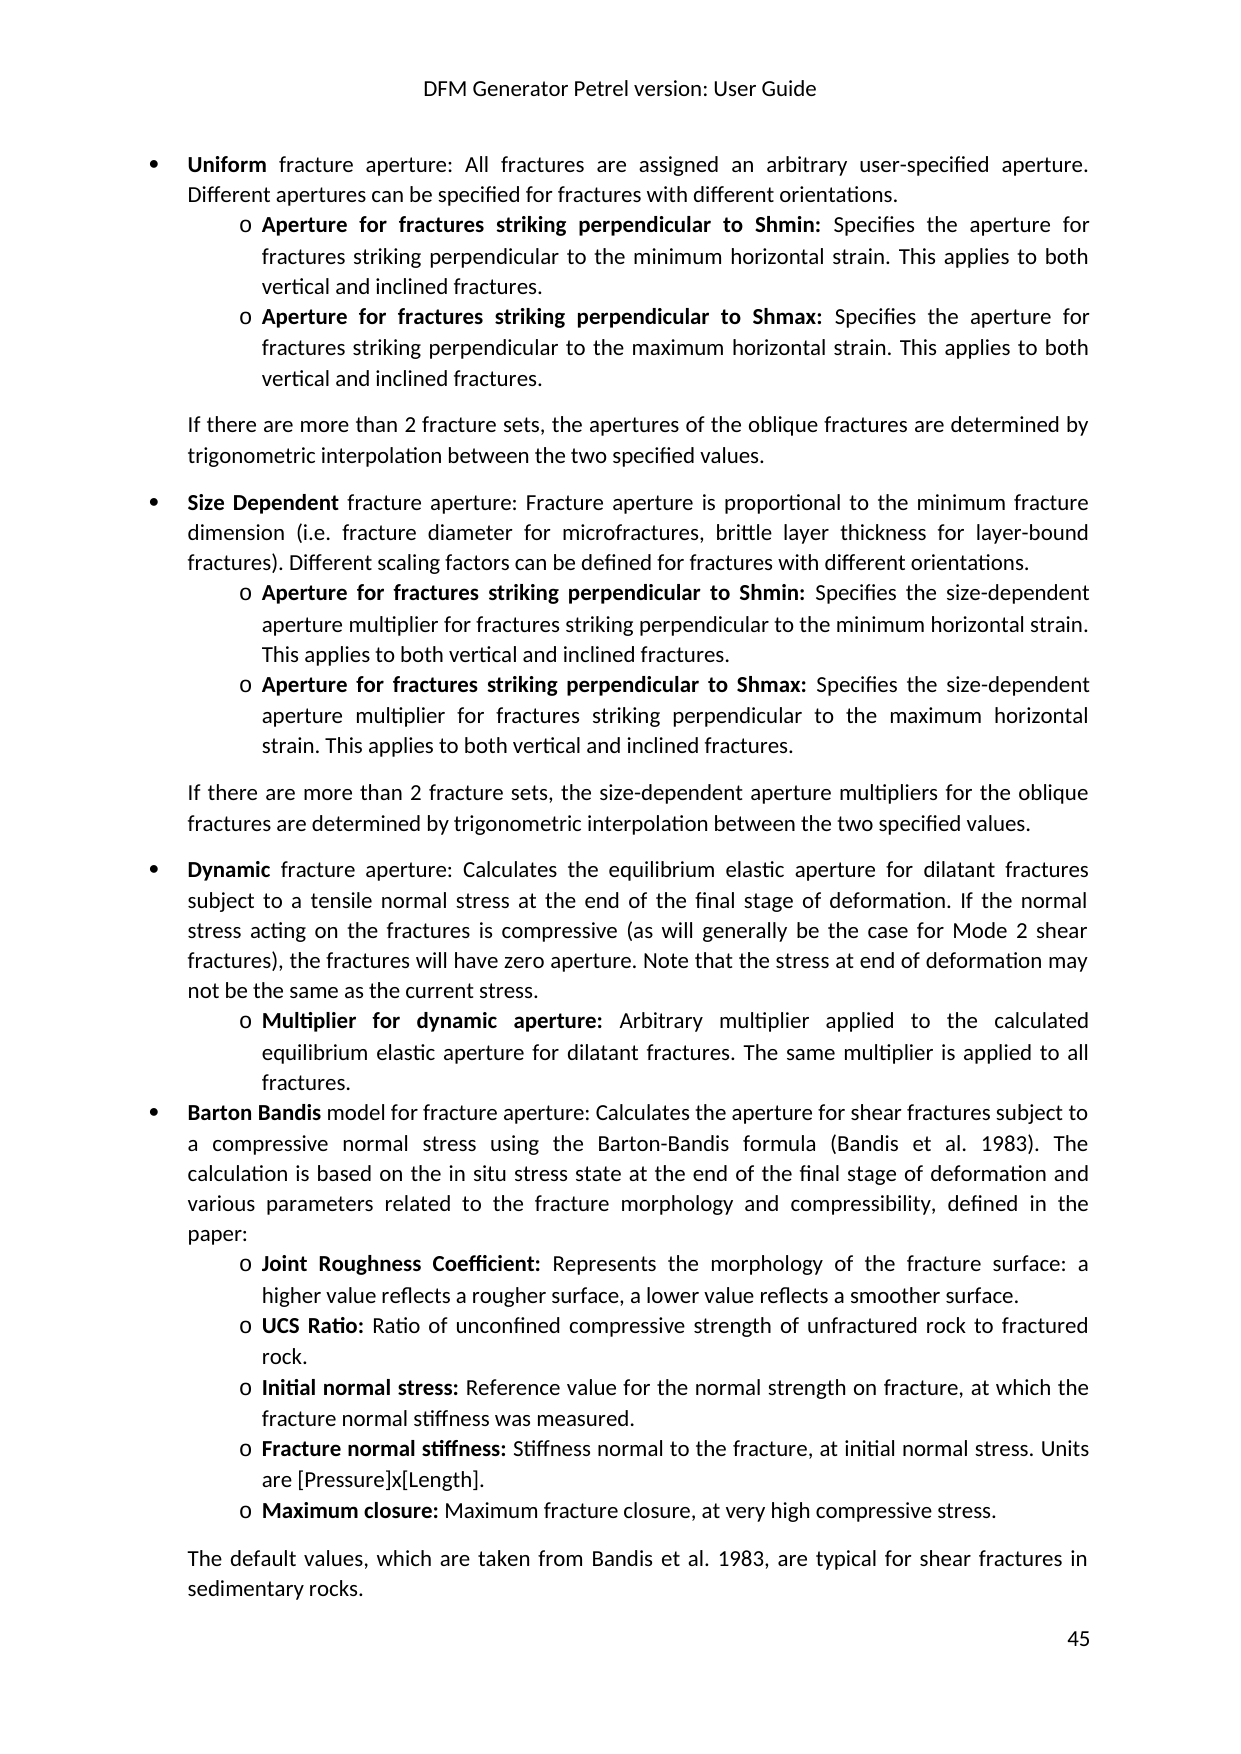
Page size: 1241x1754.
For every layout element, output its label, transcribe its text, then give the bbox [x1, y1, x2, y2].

list Aperture for fractures striking perpendicular to Shmax: Specifies the size-dependent aperture multiplier for fractures striking perpendicular to the maximum horizontal strain. This applies to both vertical and inclined fractures. [239, 670, 1090, 760]
list Multiplier for dynamic aperture: Arbitrary multiplier applied to the calculated equilibrium elastic aperture for dilatant fractures. The same multiplier is applied to all fractures. [239, 1007, 1090, 1096]
list Fracture normal stiffness: Stiffness normal to the fracture, at initial normal stress. Units are [Pressure]x[Length]. [239, 1434, 1090, 1493]
list Aperture for fractures striking perpendicular to Shmin: Specifies the aperture for fractures striking perpendicular to the minimum horizontal strain. This applies to both vertical and inclined fractures. [239, 210, 1090, 300]
text If there are more than 2 fracture sets, the size-dependent aperture multipliers for the oblique fractures are determined by trigonometric interpolation between the two specified values. [187, 778, 1090, 837]
text If there are more than 2 fracture sets, the apertures of the oblique fractures are determined by trigonometric interpolation between the two specified values. [187, 411, 1090, 469]
list Joint Roughness Coefficient: Represents the morphology of the fracture surface: a higher value reflects a rougher surface, a lower value reflects a smoother surface. [239, 1249, 1090, 1309]
list Aperture for fractures striking perpendicular to Shmax: Specifies the aperture for fractures striking perpendicular to the maximum horizontal strain. This applies to both vertical and inclined fractures. [239, 302, 1090, 392]
list Barton Bandis model for fracture aperture: Calculates the aperture for shear fractures subject to a compressive normal stress using the Barton-Bandis formula (Bandis et al. 1983). The calculation is based on the in situ stress state at the end of the final stage of deformation and various parameters related to the fracture morphology and compressibility, defined in the paper: [150, 1098, 1090, 1247]
list Initial normal stress: Reference value for the normal strength on fracture, at which the fracture normal stiffness was measured. [239, 1373, 1090, 1432]
list Aperture for fractures striking perpendicular to Shmin: Specifies the size-dependent aperture multiplier for fractures striking perpendicular to the minimum horizontal strain. This applies to both vertical and inclined fractures. [239, 578, 1090, 668]
list Dynamic fracture aperture: Calculates the equilibrium elastic aperture for dilatant fractures subject to a tensile normal stress at the end of the final stage of deformation. If the normal stress acting on the fractures is compressive (as will generally be the case for Mode 2 shear fractures), the fractures will have zero aperture. Note that the stress at end of deformation may not be the same as the current stress. [150, 856, 1090, 1004]
list Maximum closure: Maximum fracture closure, at very high compressive stress. [239, 1496, 1090, 1525]
list Size Dependent fracture aperture: Fracture aperture is proportional to the minimum fracture dimension (i.e. fracture diameter for microfractures, brittle layer thickness for layer-bound fractures). Different scaling factors can be defined for fractures with different orientations. [150, 488, 1090, 576]
list Uniform fracture aperture: All fractures are assigned an arbitrary user-specified aperture. Different apertures can be specified for fractures with different orientations. [150, 150, 1090, 208]
text The default values, which are taken from Bandis et al. 1983, are typical for shear fractures in sedimentary rocks. [187, 1544, 1090, 1602]
list UCS Ratio: Ratio of unconfined compressive strength of unfractured rock to fractured rock. [239, 1311, 1090, 1370]
